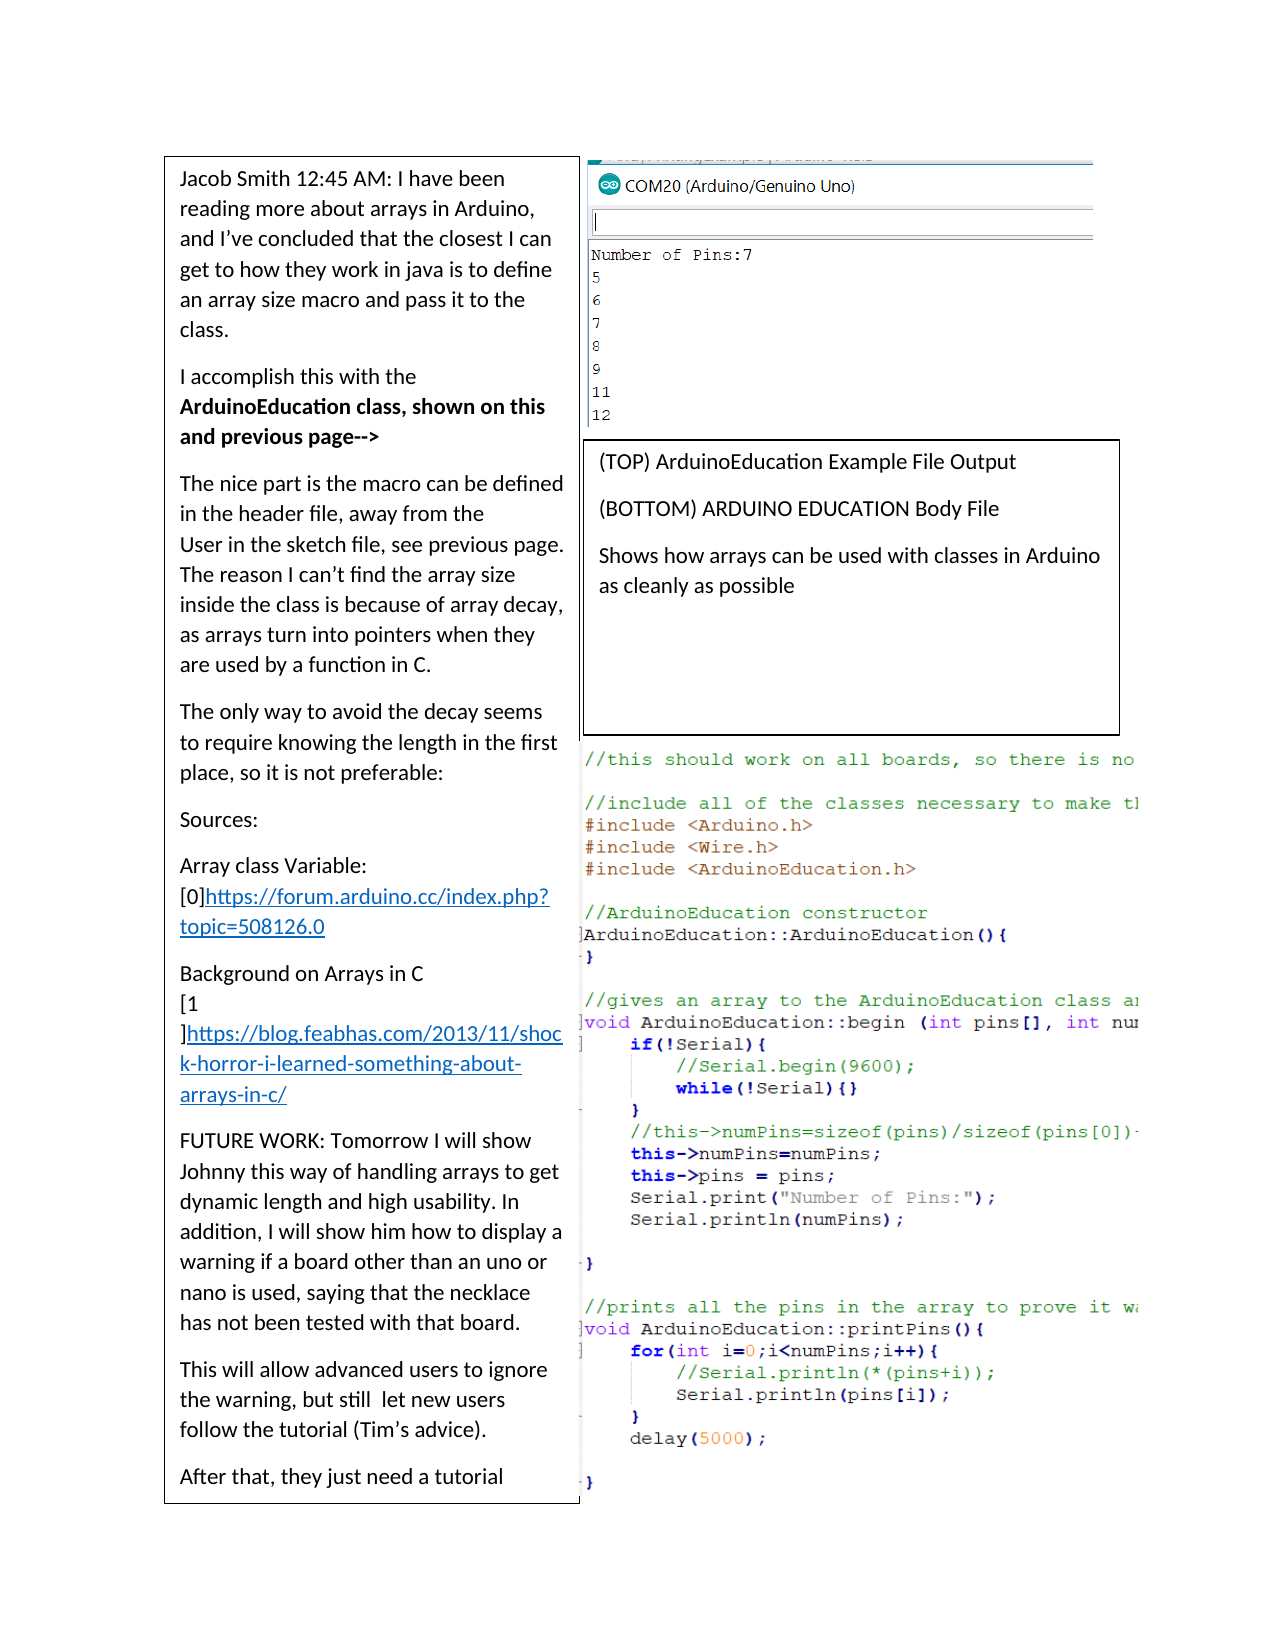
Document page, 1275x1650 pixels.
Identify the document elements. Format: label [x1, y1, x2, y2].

picture [578, 741, 1139, 1496]
picture [587, 160, 1094, 427]
